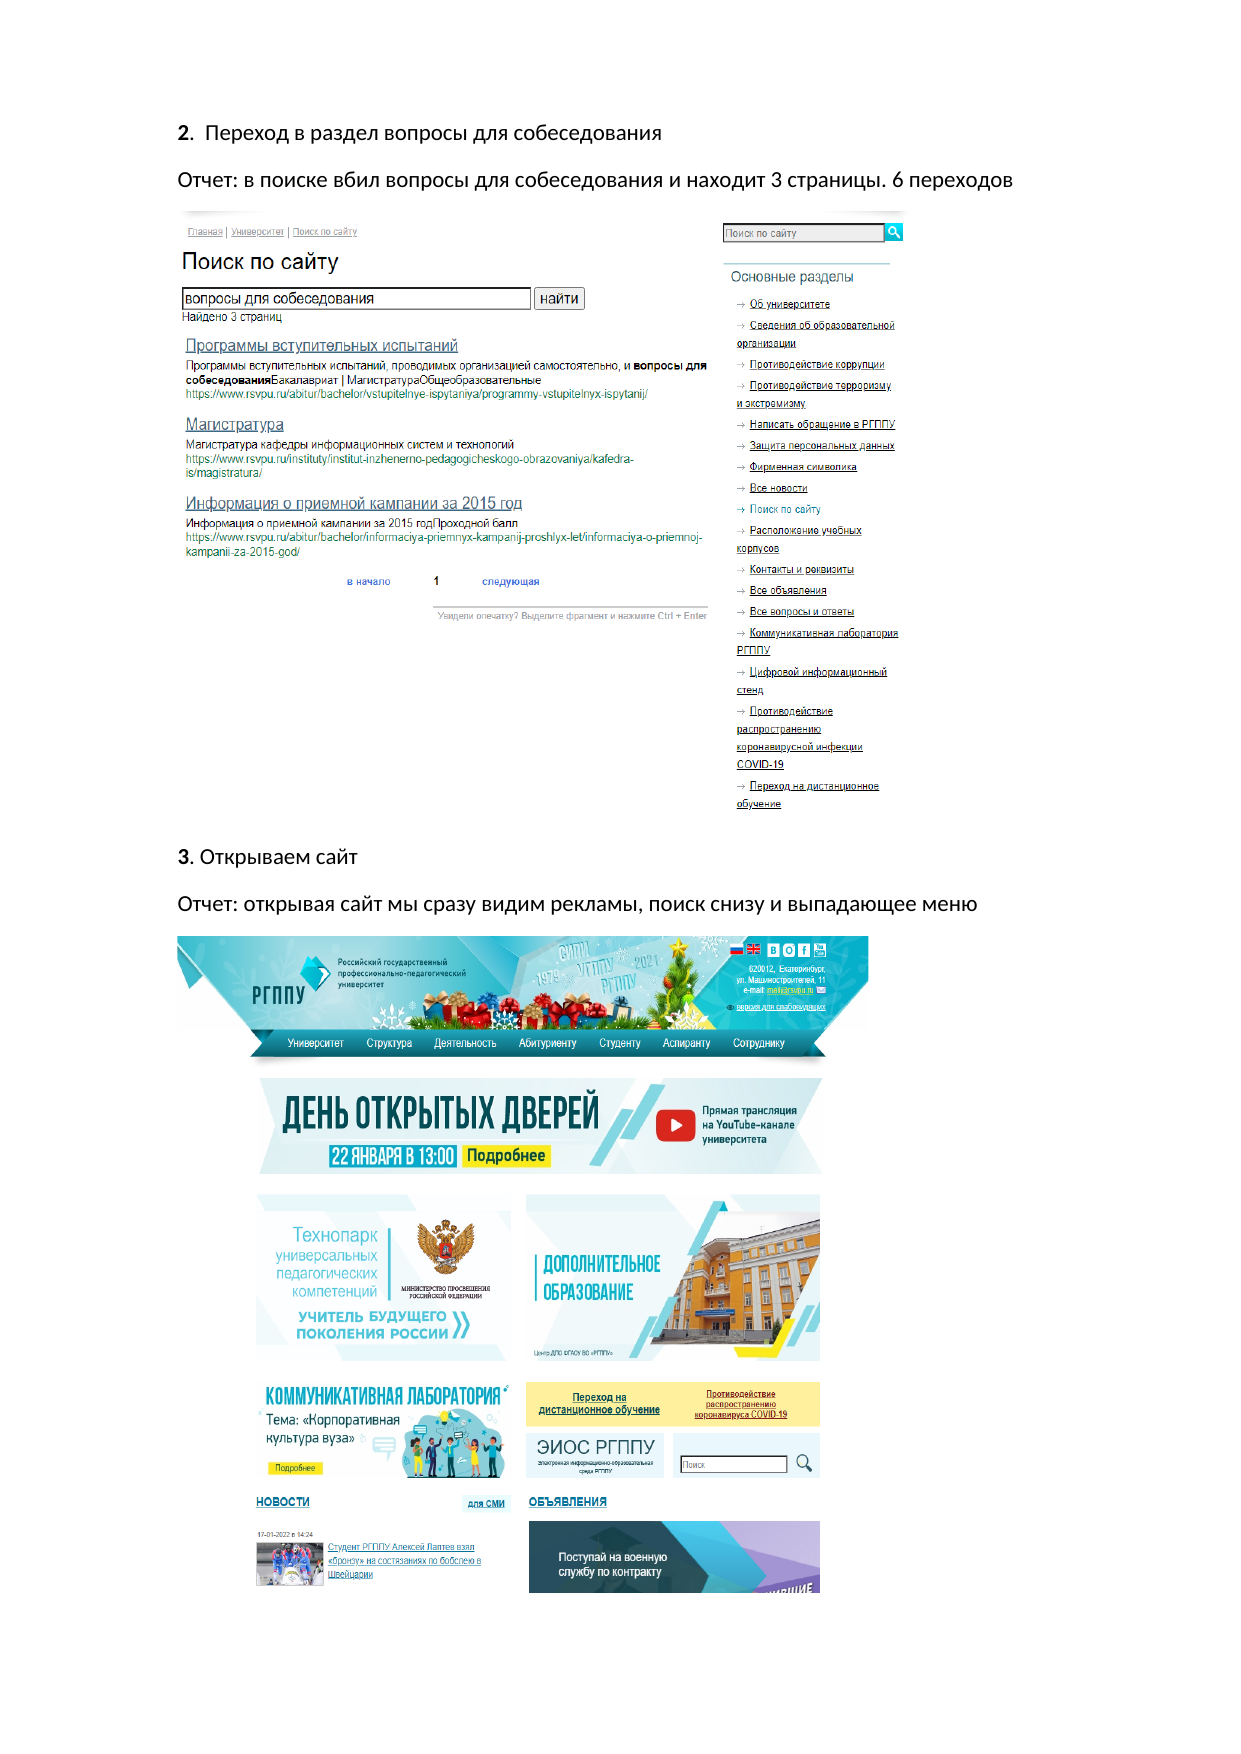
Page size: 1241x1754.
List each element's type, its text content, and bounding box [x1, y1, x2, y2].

text 2. Переход в раздел вопросы для собеседования [177, 118, 1152, 146]
text Отчет: в поиске вбил вопросы для собеседования и находит 3 страницы. 6 переходов [177, 165, 1152, 193]
text Отчет: открывая сайт мы сразу видим рекламы, поиск снизу и выпадающее меню [177, 889, 1152, 917]
picture [177, 211, 922, 824]
text 3. Открываем сайт [177, 842, 1152, 870]
picture [177, 936, 869, 1593]
